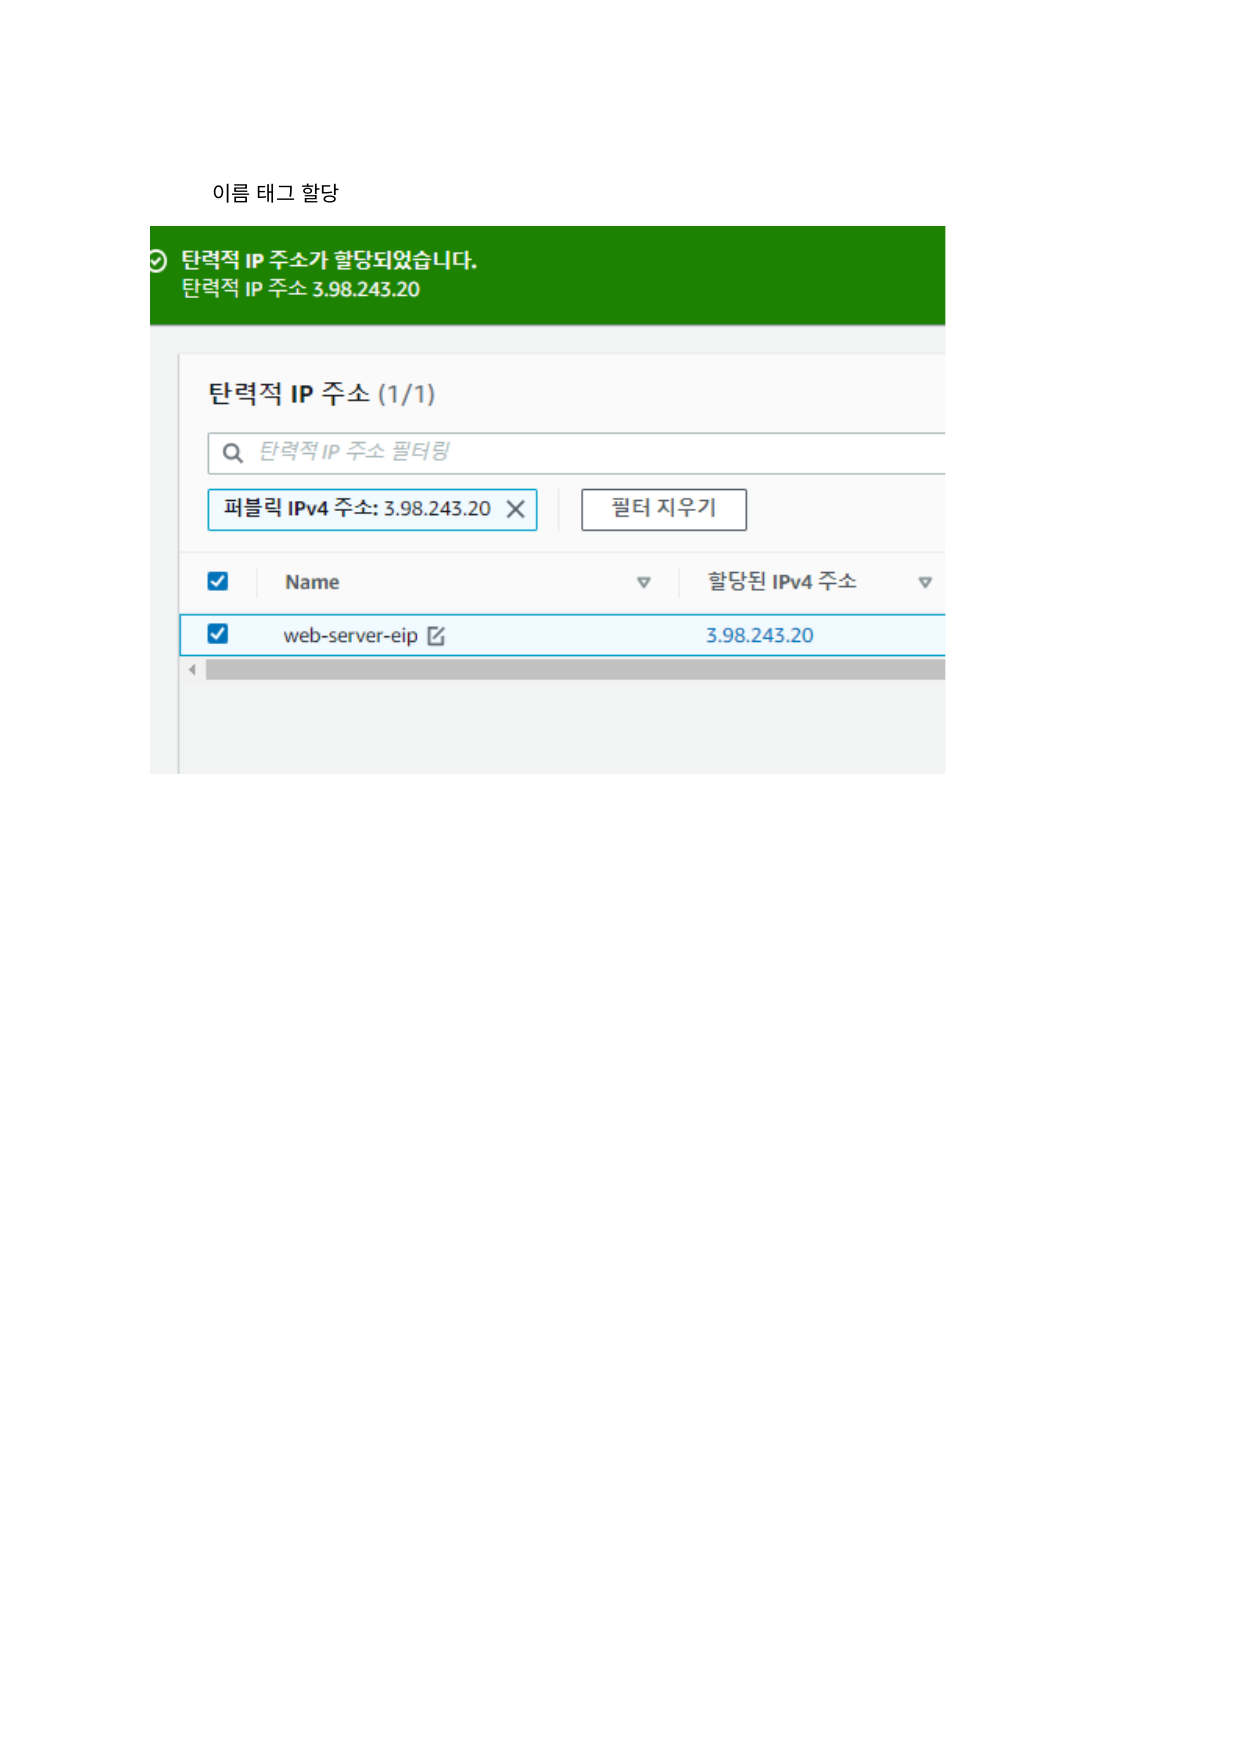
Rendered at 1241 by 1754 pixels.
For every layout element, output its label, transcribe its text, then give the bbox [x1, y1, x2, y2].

subtitle 이름 태그 할당 [212, 177, 1090, 207]
picture [150, 226, 946, 774]
